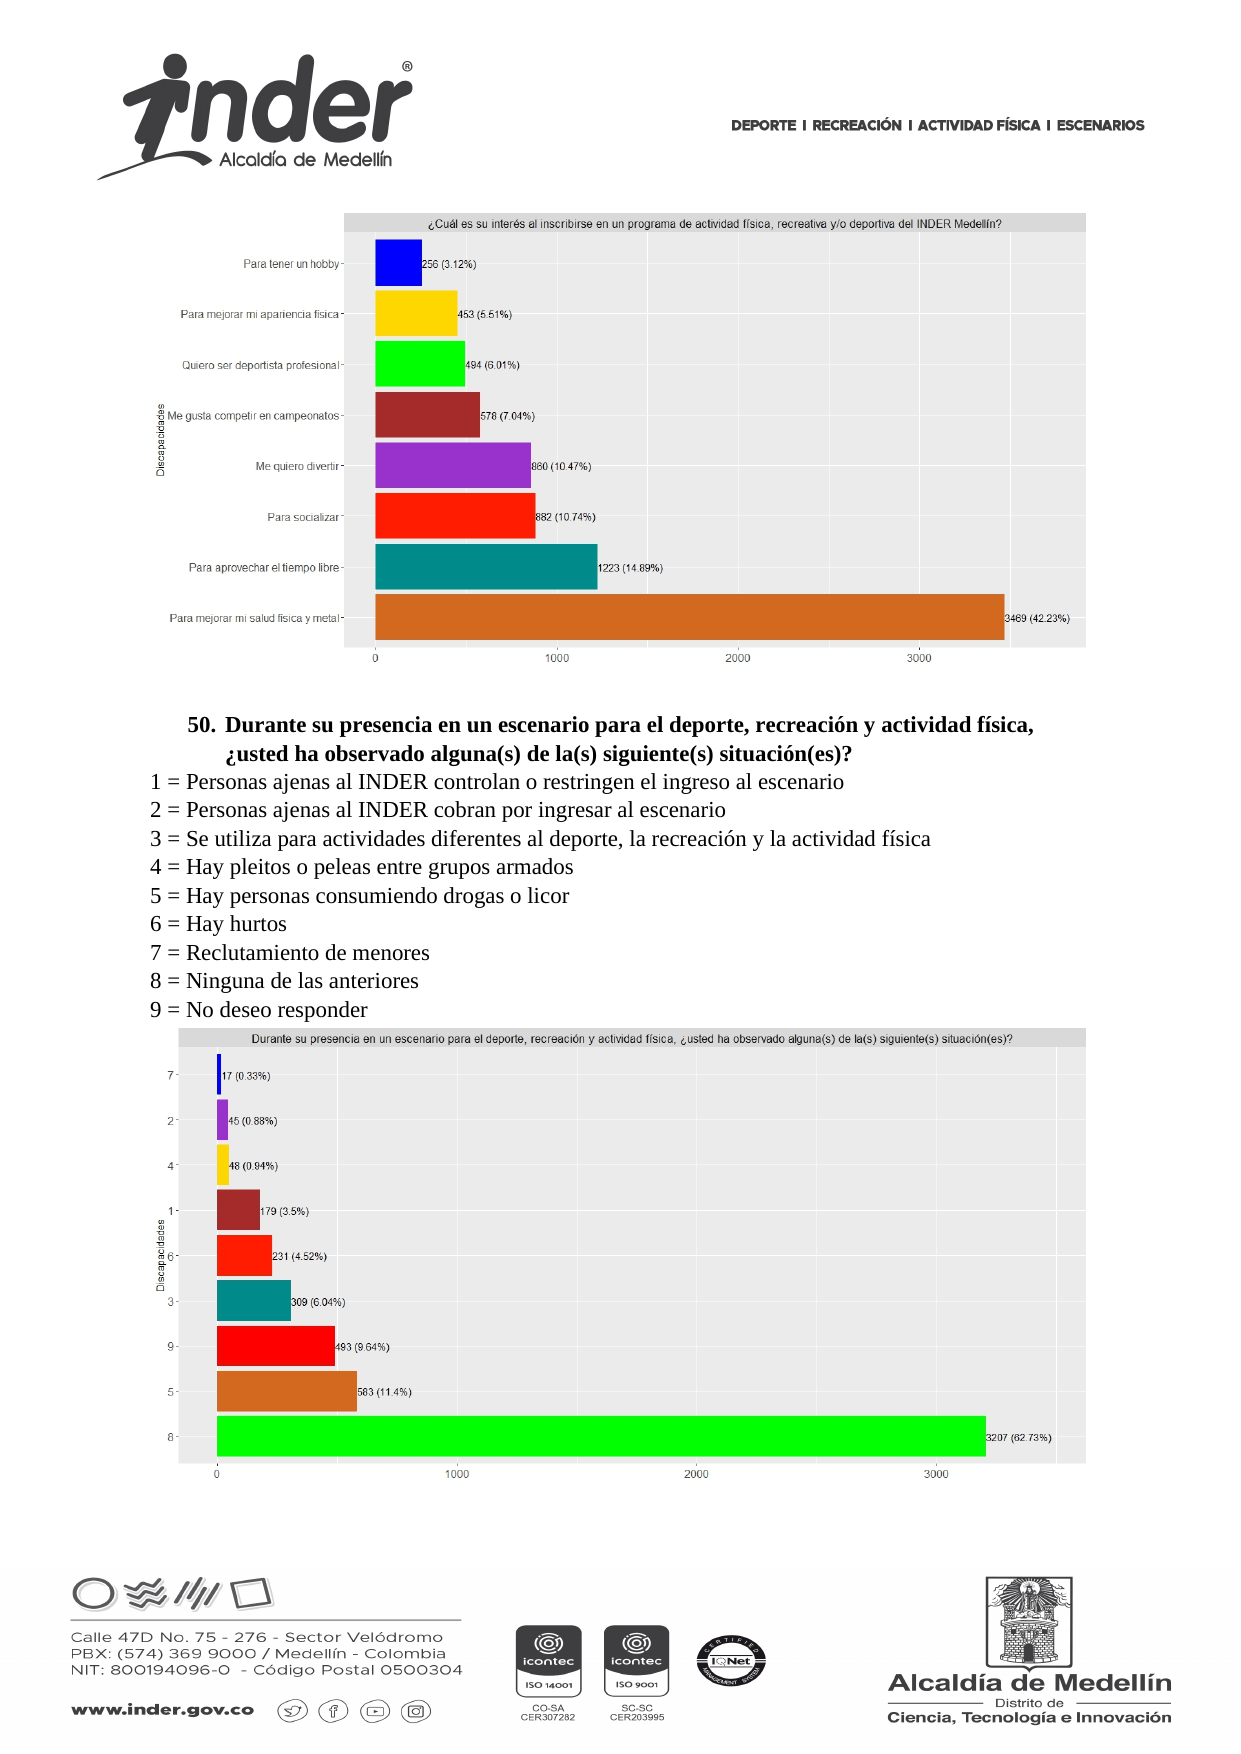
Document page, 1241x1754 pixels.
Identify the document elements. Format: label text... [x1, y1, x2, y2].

picture [0, 1568, 1236, 1750]
text 1 = Personas ajenas al INDER controlan o restringen el ingreso al escenario [150, 768, 1090, 794]
picture [0, 0, 1238, 188]
picture [150, 1024, 1091, 1497]
text 2 = Personas ajenas al INDER cobran por ingresar al escenario [150, 797, 1090, 823]
text 5 = Hay personas consumiendo drogas o licor [150, 882, 1090, 908]
text 3 = Se utiliza para actividades diferentes al deporte, la recreación y la actividad física [150, 825, 1090, 851]
picture [150, 208, 1091, 681]
text 8 = Ninguna de las anteriores [150, 967, 1090, 993]
text 6 = Hay hurtos [150, 910, 1090, 937]
list Durante su presencia en un escenario para el deporte, recreación y actividad física, ¿usted ha observado alguna(s) de la(s) siguiente(s) situación(es)? [187, 711, 1090, 766]
text 4 = Hay pleitos o peleas entre grupos armados [150, 853, 1090, 880]
text 7 = Reclutamiento de menores [150, 939, 1090, 965]
text 9 = No deseo responder [150, 996, 1090, 1022]
